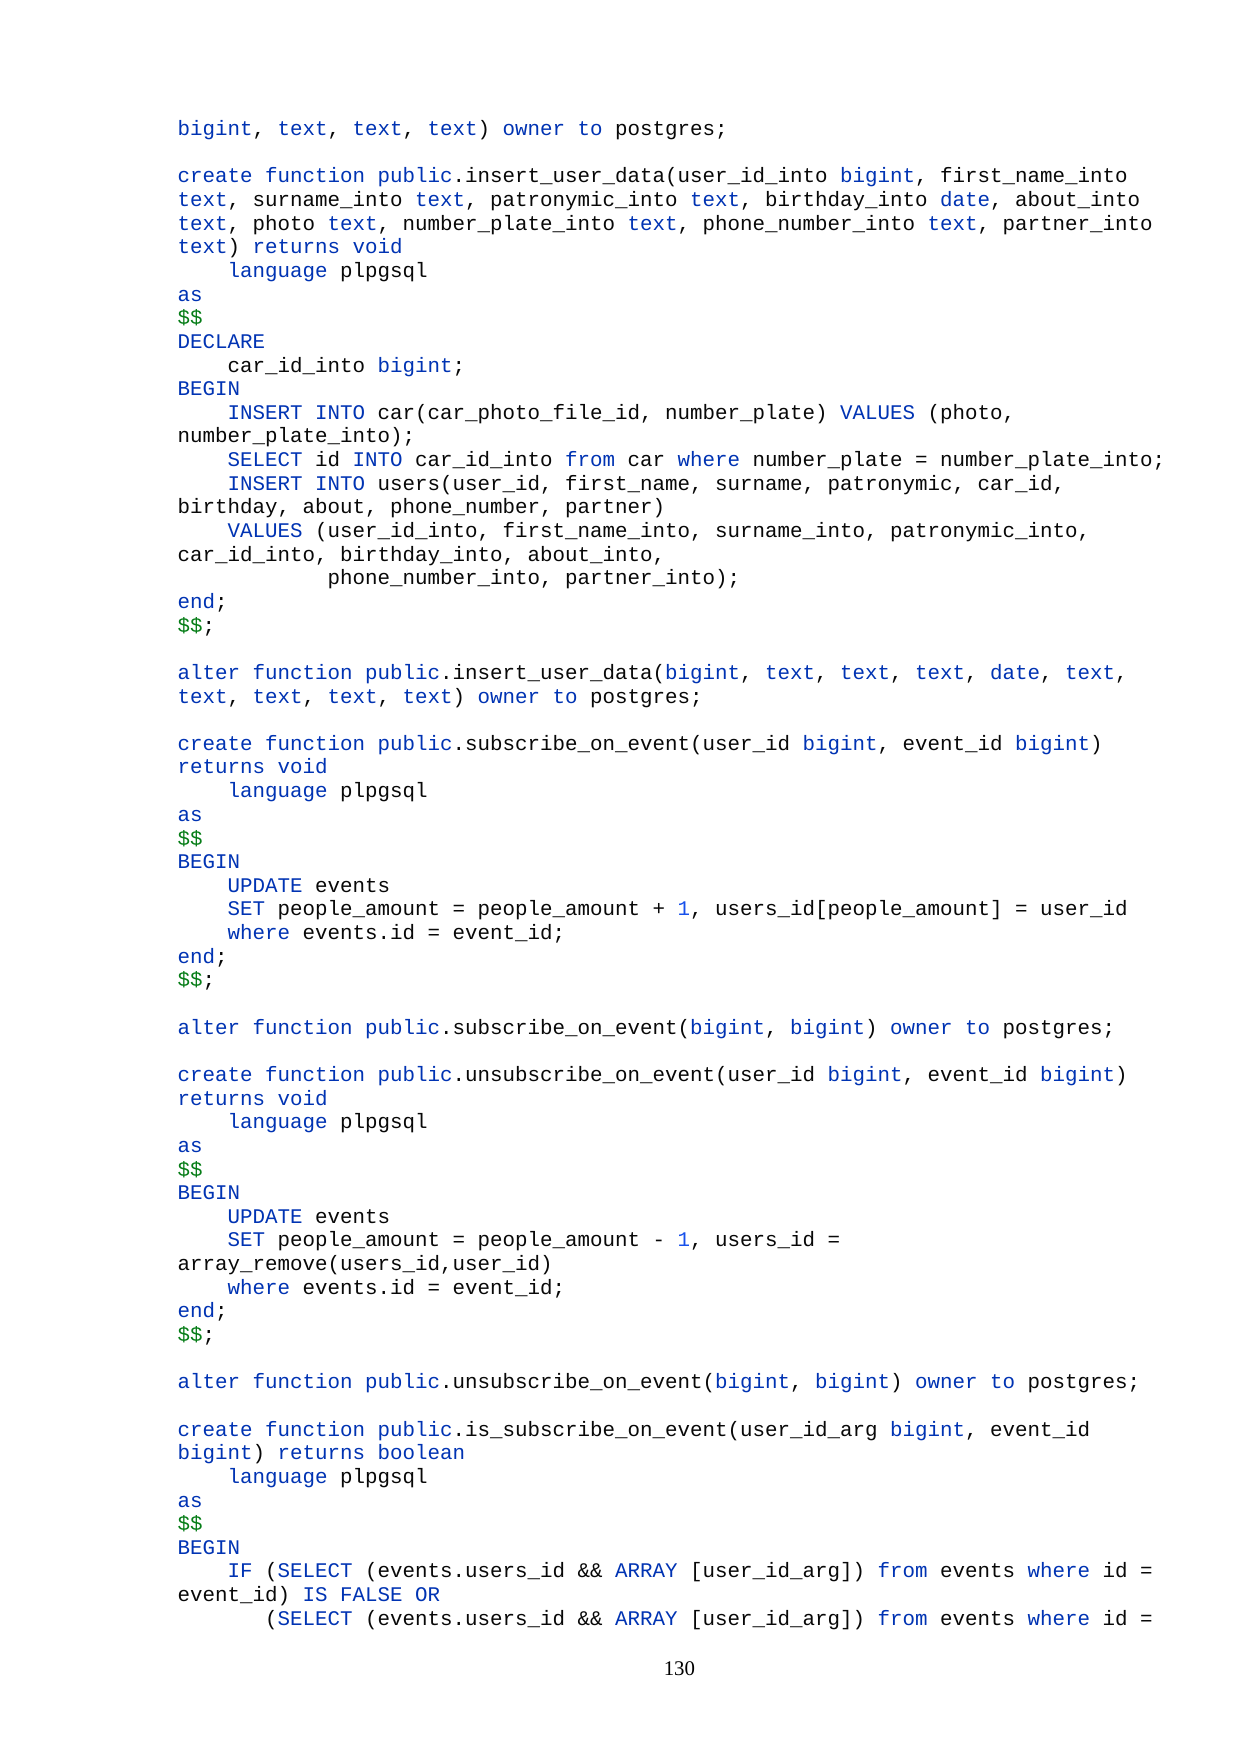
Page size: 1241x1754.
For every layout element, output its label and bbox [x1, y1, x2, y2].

text [177, 118, 1181, 1631]
